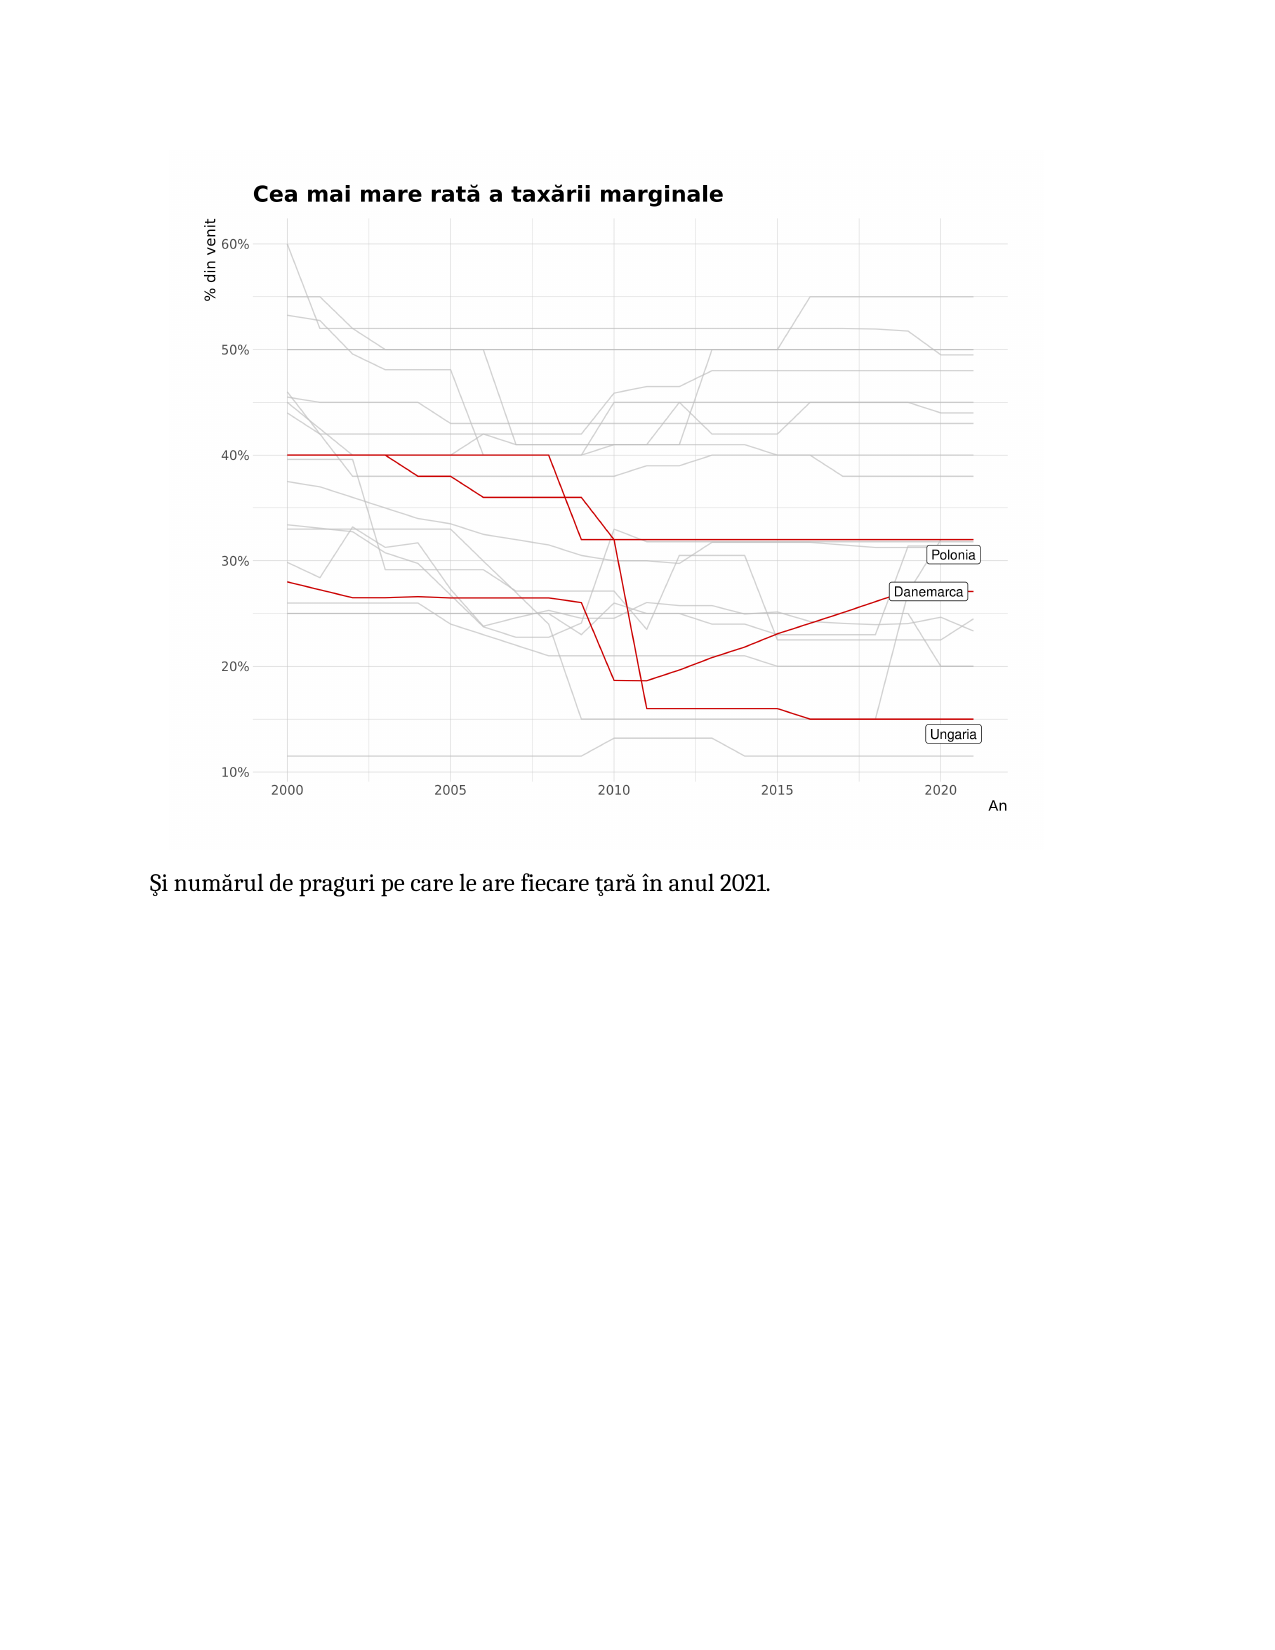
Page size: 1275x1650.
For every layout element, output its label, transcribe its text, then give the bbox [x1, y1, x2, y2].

picture [168, 150, 1044, 850]
text Şi numărul de praguri pe care le are fiecare ţară în anul 2021. [150, 869, 1125, 897]
